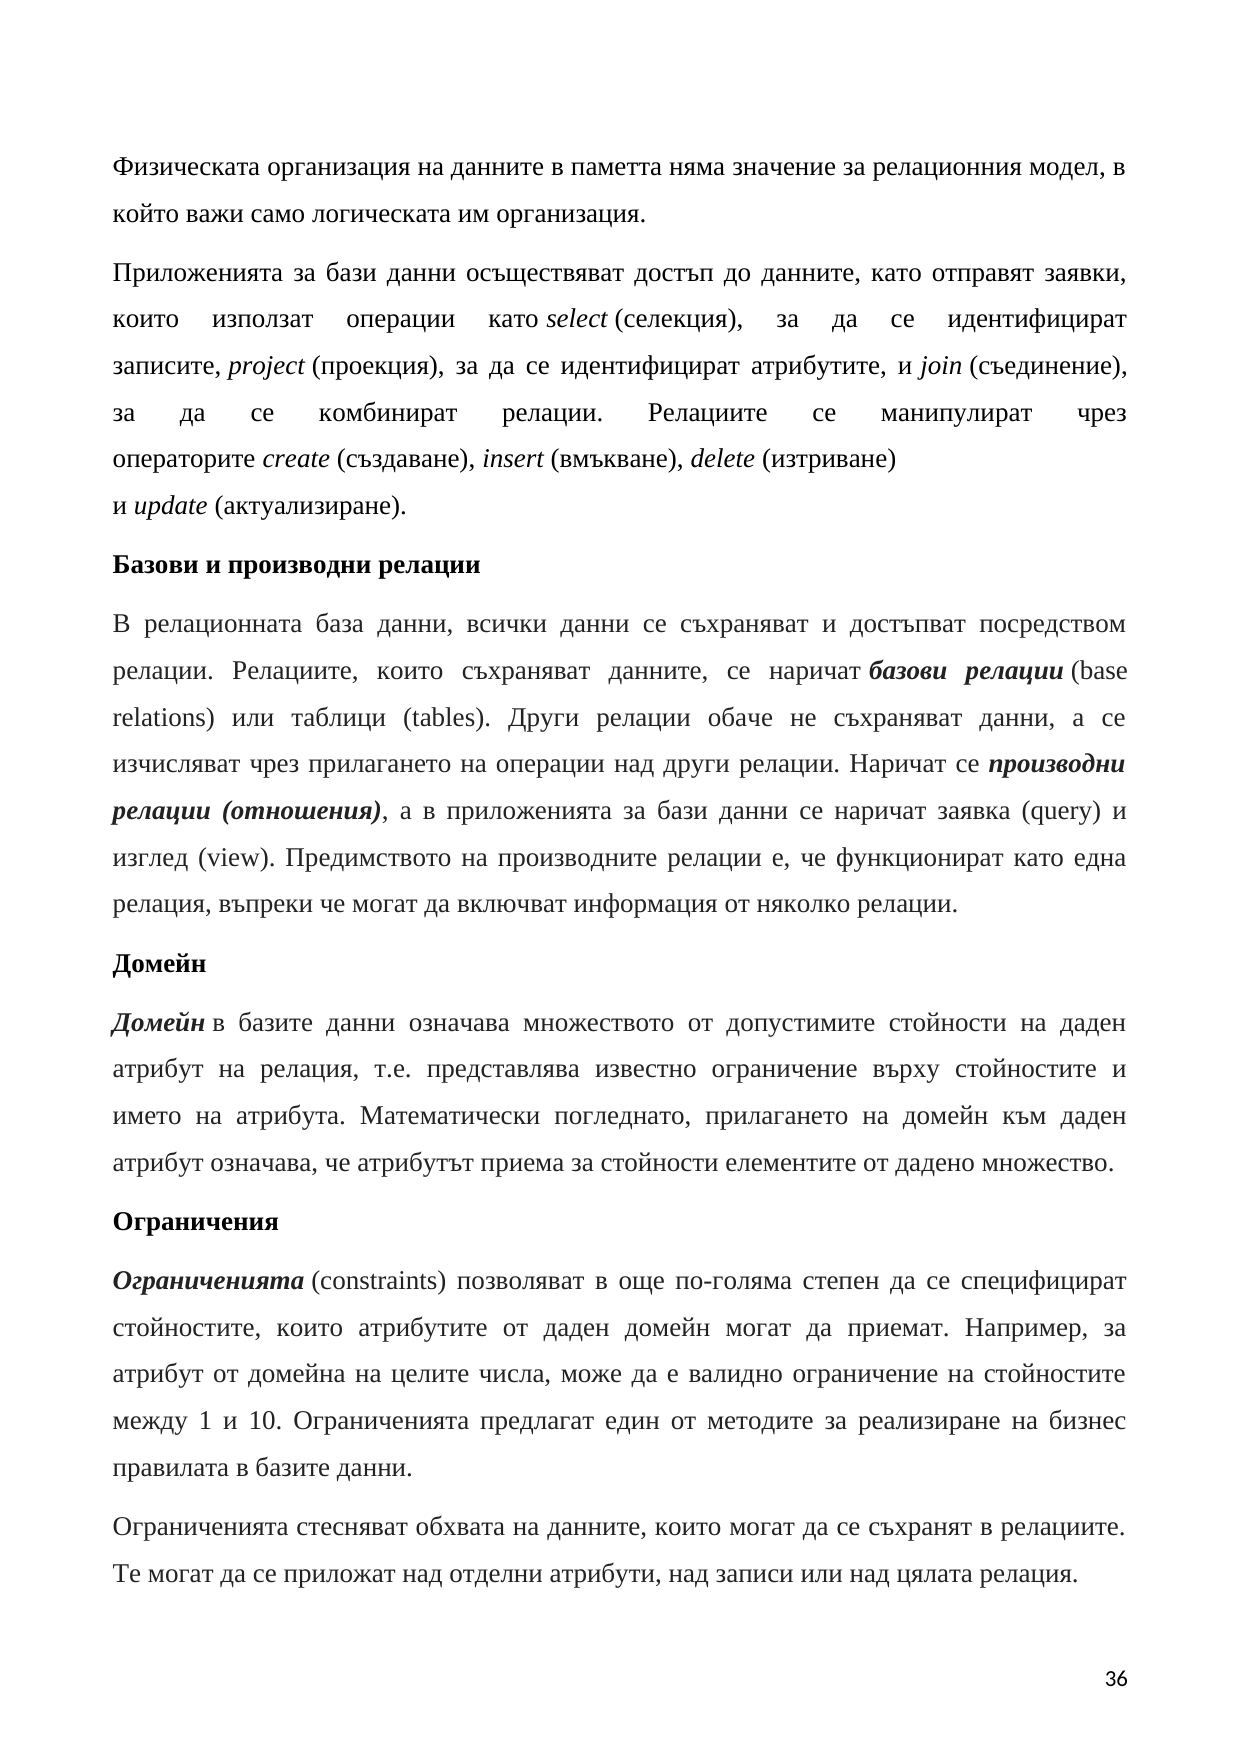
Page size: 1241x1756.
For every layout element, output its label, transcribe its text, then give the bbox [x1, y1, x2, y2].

text Физическата организация на данните в паметта няма значение за релационния модел, в който важи само логическата им организация. [112, 150, 1128, 228]
text Домейн [112, 947, 1128, 978]
text Ограничения [112, 1205, 1128, 1236]
text Базови и производни релации [112, 548, 1128, 579]
text Ограниченията (constraints) позволяват в още по-голяма степен да се специфицират стойностите, които атрибутите от даден домейн могат да приемат. Например, за атрибут от домейна на целите числа, може да е валидно ограничение на стойностите между 1 и 10. Ограниченията предлагат един от методите за реализиране на бизнес правилата в базите данни. [112, 1264, 1128, 1482]
text В релационната база данни, всички данни се съхраняват и достъпват посредством релации. Релациите, които съхраняват данните, се наричат базови релации (base relations) или таблици (tables). Други релации обаче не съхраняват данни, а се изчисляват чрез прилагането на операции над други релации. Наричат се производни релации (отношения), а в приложенията за бази данни се наричат заявка (query) и изглед (view). Предимството на производните релации е, че функционират като една релация, въпреки че могат да включват информация от няколко релации. [112, 607, 1128, 919]
text Ограниченията стесняват обхвата на данните, които могат да се съхранят в релациите. Те могат да се приложат над отделни атрибути, над записи или над цялата релация. [112, 1510, 1128, 1588]
text Домейн в базите данни означава множеството от допустимите стойности на даден атрибут на релация, т.е. представлява известно ограничение върху стойностите и името на атрибута. Математически погледнато, прилагането на домейн към даден атрибут означава, че атрибутът приема за стойности елементите от дадено множество. [112, 1006, 1128, 1177]
text Приложенията за бази данни осъществяват достъп до данните, като отправят заявки, които използат операции като select (селекция), за да се идентифицират записите, project (проекция), за да се идентифицират атрибутите, и join (съединение), за да се комбинират релации. Релациите се манипулират чрез операторите create (създаване), insert (вмъкване), delete (изтриване) и update (актуализиране). [112, 256, 1128, 520]
